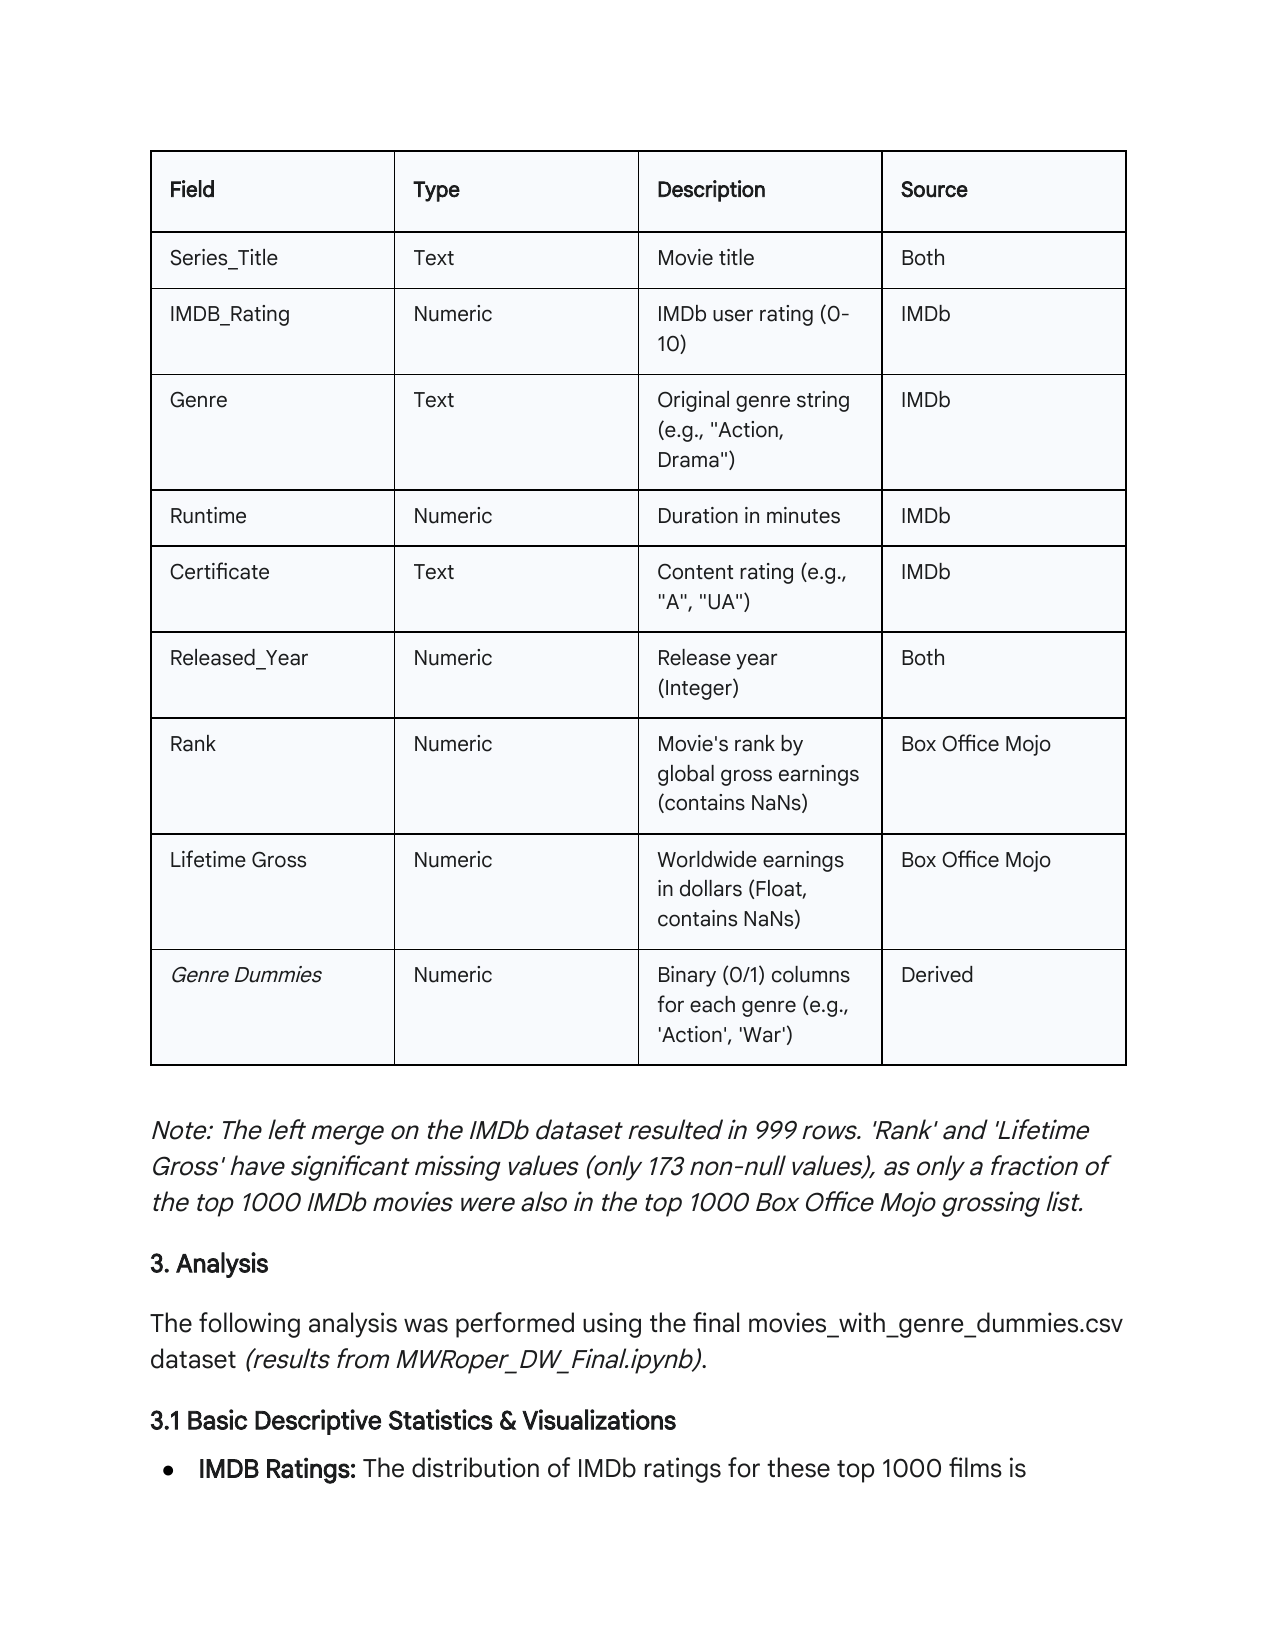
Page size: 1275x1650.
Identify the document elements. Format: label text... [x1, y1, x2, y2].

table_cell Original genre string (e.g., "Action, Drama") [639, 375, 881, 489]
table_cell Derived [883, 950, 1125, 1064]
table_cell Series_Title [152, 233, 394, 287]
table_cell Numeric [395, 491, 638, 545]
table_cell IMDb [883, 375, 1125, 489]
text 3.1 Basic Descriptive Statistics & Visualizations [150, 1405, 1125, 1436]
table_cell Rank [152, 719, 394, 833]
table_cell Duration in minutes [639, 491, 881, 545]
table_cell Genre Dummies [152, 950, 394, 1064]
table_cell Text [395, 547, 638, 631]
table_cell Text [395, 375, 638, 489]
table_cell Numeric [395, 719, 638, 833]
table_cell IMDb user rating (0-10) [639, 289, 881, 373]
table_cell Release year (Integer) [639, 633, 881, 717]
table_cell Box Office Mojo [883, 835, 1125, 948]
table_cell Both [883, 233, 1125, 287]
table_header Type [395, 152, 638, 231]
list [161, 1453, 1125, 1484]
table_cell Certificate [152, 547, 394, 631]
text Note: The left merge on the IMDb dataset resulted in 999 rows. 'Rank' and 'Lifetime Gross' have significant missing values (only 173 non-null values), as only a fraction of the top 1000 IMDb movies were also in the top 1000 Box Office Mojo grossing list. [150, 1116, 1125, 1218]
table_cell Numeric [395, 950, 638, 1064]
table_cell IMDb [883, 289, 1125, 373]
table_header Source [883, 152, 1125, 231]
table_cell Text [395, 233, 638, 287]
table_cell Movie title [639, 233, 881, 287]
table_cell IMDB_Rating [152, 289, 394, 373]
table_cell Content rating (e.g., "A", "UA") [639, 547, 881, 631]
table_cell Binary (0/1) columns for each genre (e.g., 'Action', 'War') [639, 950, 881, 1064]
table_cell Movie's rank by global gross earnings (contains NaNs) [639, 719, 881, 833]
table_cell Numeric [395, 835, 638, 948]
table_cell IMDb [883, 491, 1125, 545]
table_cell Numeric [395, 633, 638, 717]
table_cell Lifetime Gross [152, 835, 394, 948]
table_header Description [639, 152, 881, 231]
table_cell Runtime [152, 491, 394, 545]
text The following analysis was performed using the final movies_with_genre_dummies.csv dataset (results from MWRoper_DW_Final.ipynb). [150, 1308, 1125, 1376]
table_cell Box Office Mojo [883, 719, 1125, 833]
table_cell Numeric [395, 289, 638, 373]
table_cell Genre [152, 375, 394, 489]
table_cell Released_Year [152, 633, 394, 717]
table_cell Worldwide earnings in dollars (Float, contains NaNs) [639, 835, 881, 948]
table_header Field [152, 152, 394, 231]
table_cell Both [883, 633, 1125, 717]
table_cell IMDb [883, 547, 1125, 631]
text 3. Analysis [150, 1248, 1125, 1279]
